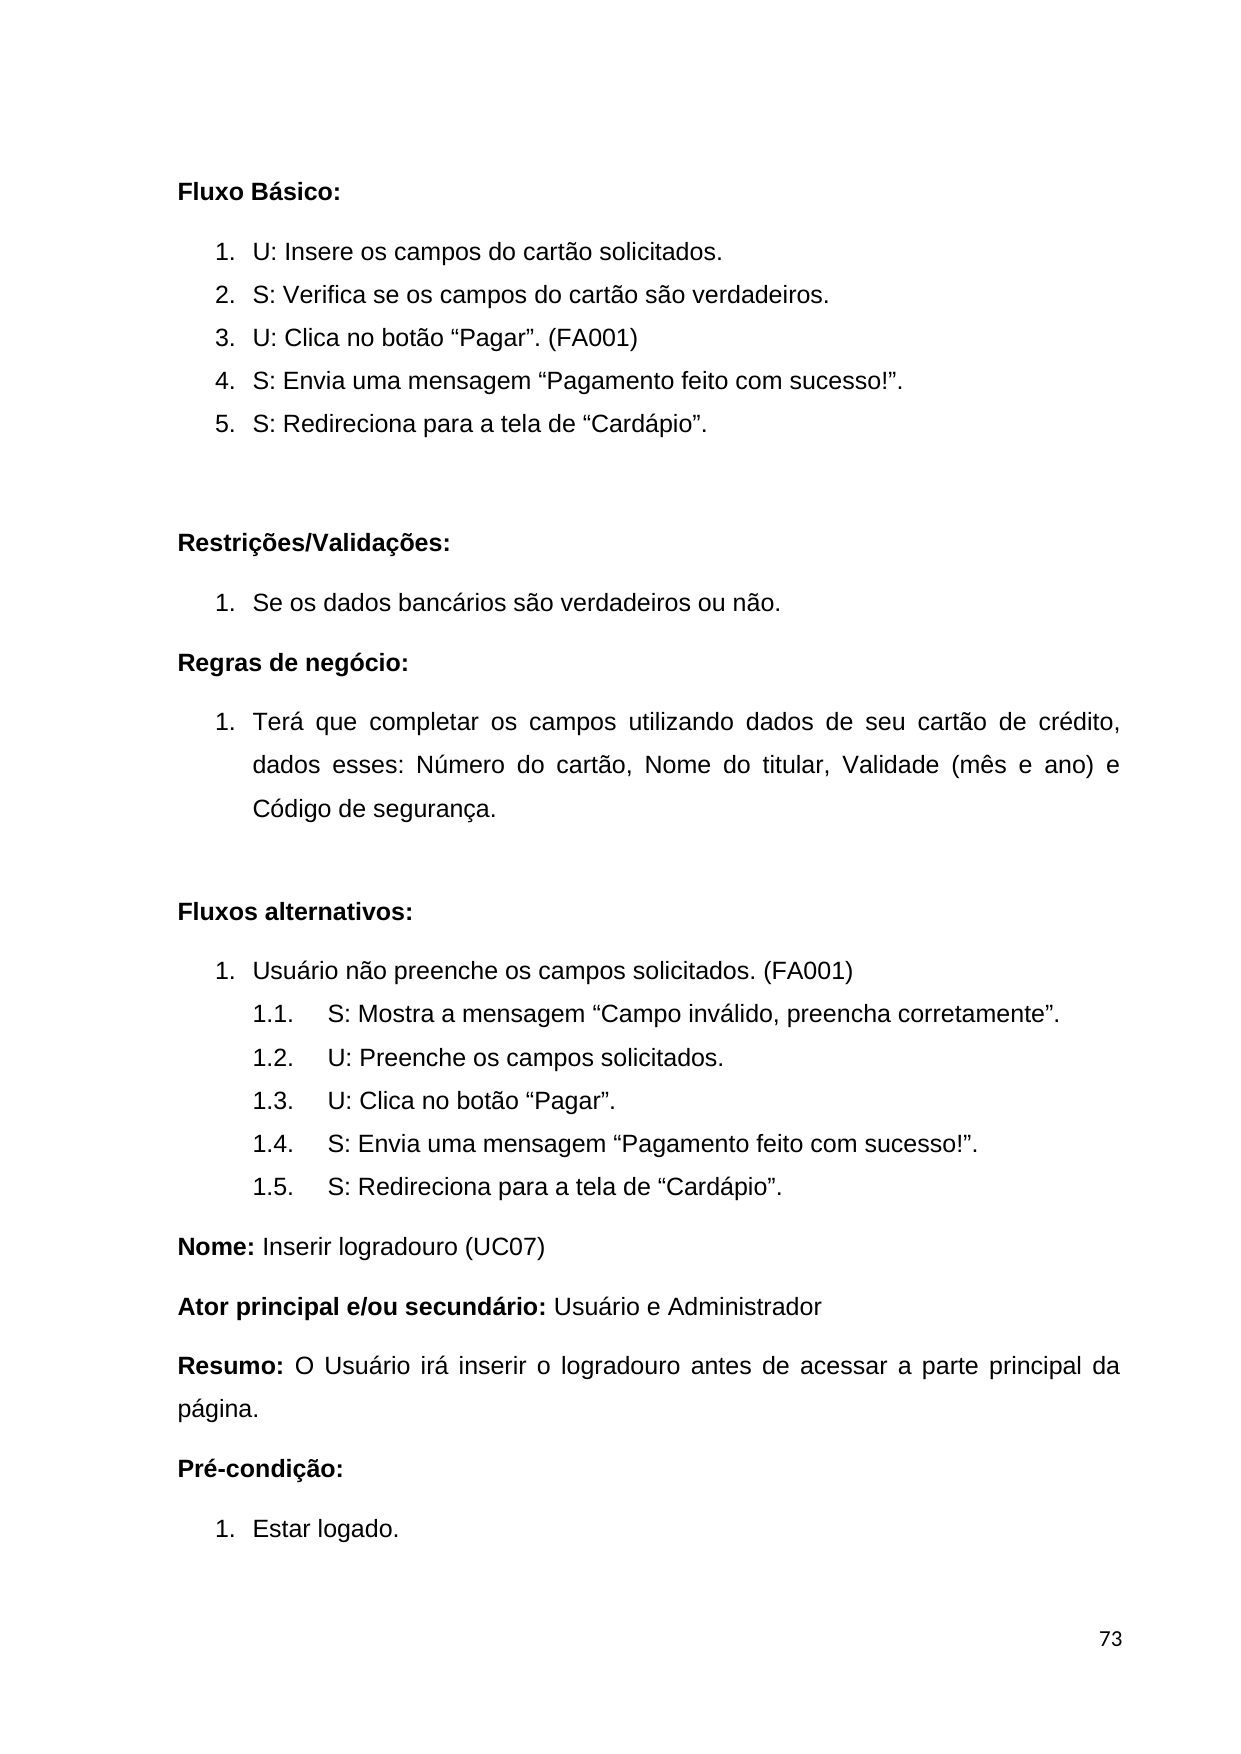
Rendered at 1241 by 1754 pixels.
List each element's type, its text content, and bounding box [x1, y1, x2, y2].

list U: Preenche os campos solicitados. [252, 1042, 1122, 1071]
list Se os dados bancários são verdadeiros ou não. [215, 588, 1122, 616]
list S: Verifica se os campos do cartão são verdadeiros. [215, 280, 1122, 309]
list Terá que completar os campos utilizando dados de seu cartão de crédito, dados esses: Número do cartão, Nome do titular, Validade (mês e ano) e Código de segurança. [215, 707, 1122, 822]
text Restrições/Validações: [177, 528, 1122, 557]
list S: Redireciona para a tela de “Cardápio”. [252, 1172, 1122, 1201]
list S: Envia uma mensagem “Pagamento feito com sucesso!”. [215, 366, 1122, 395]
text Pré-condição: [177, 1454, 1122, 1483]
text Fluxo Básico: [177, 177, 1122, 206]
text Regras de negócio: [177, 647, 1122, 676]
list S: Envia uma mensagem “Pagamento feito com sucesso!”. [252, 1129, 1122, 1157]
list S: Redireciona para a tela de “Cardápio”. [215, 409, 1122, 438]
list Usuário não preenche os campos solicitados. (FA001) [215, 956, 1122, 985]
list U: Clica no botão “Pagar”. (FA001) [215, 323, 1122, 352]
list U: Insere os campos do cartão solicitados. [215, 237, 1122, 266]
text Ator principal e/ou secundário: Usuário e Administrador [177, 1291, 1122, 1320]
list U: Clica no botão “Pagar”. [252, 1086, 1122, 1114]
text Nome: Inserir logradouro (UC07) [177, 1232, 1122, 1260]
text Resumo: O Usuário irá inserir o logradouro antes de acessar a parte principal da página. [177, 1351, 1122, 1423]
list S: Mostra a mensagem “Campo inválido, preencha corretamente”. [252, 999, 1122, 1028]
list Estar logado. [215, 1514, 1122, 1543]
text Fluxos alternativos: [177, 896, 1122, 925]
